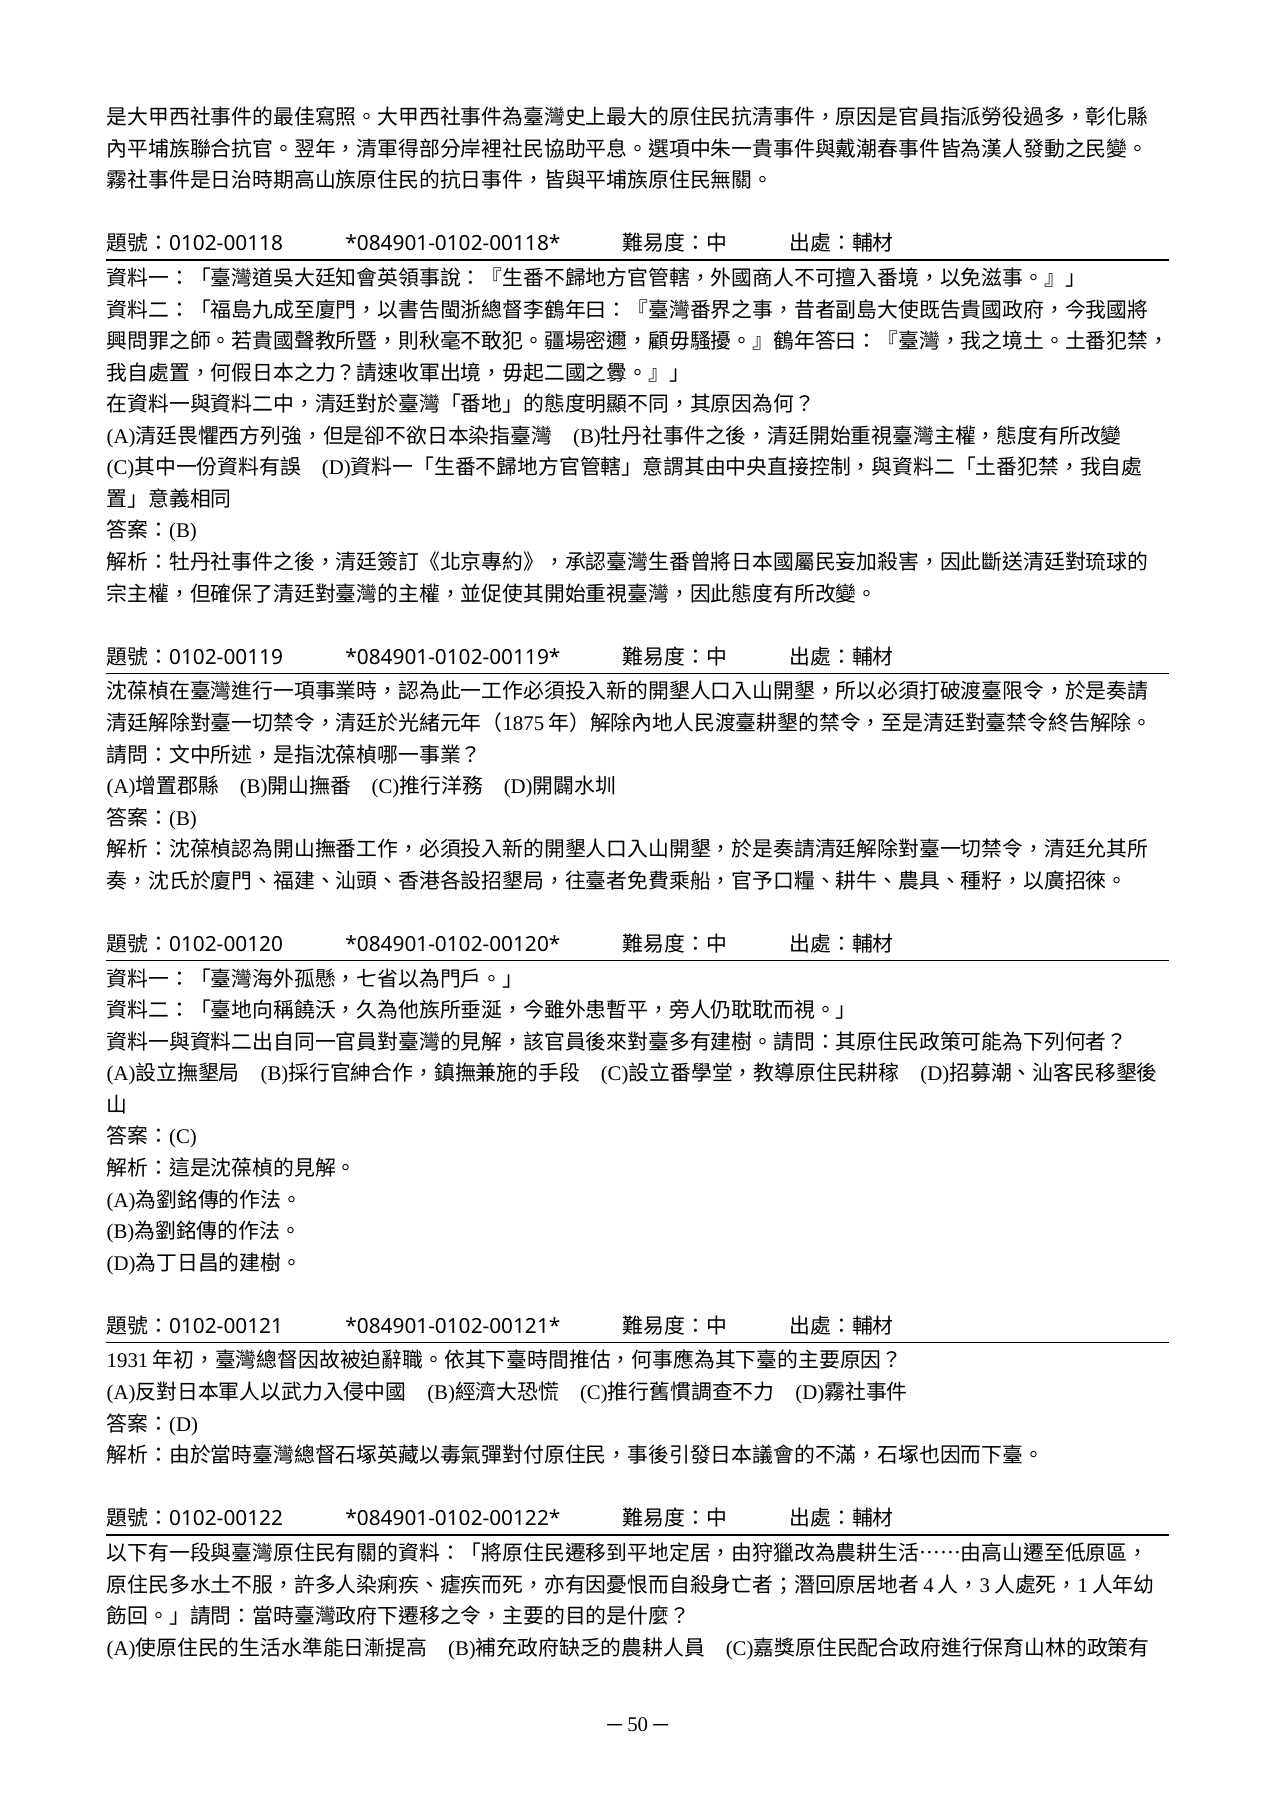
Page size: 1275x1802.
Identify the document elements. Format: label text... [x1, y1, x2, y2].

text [106, 1536, 1169, 1662]
text 答案：(D) [106, 1406, 1169, 1438]
text 答案：(B) [106, 800, 1169, 832]
text 答案：(C) [106, 1119, 1169, 1151]
text 解析：沈葆楨認為開山撫番工作，必須投入新的開墾人口入山開墾，於是奏請清廷解除對臺一切禁令，清廷允其所奏，沈氏於廈門、福建、汕頭、香港各設招墾局，往臺者免費乘船，官予口糧、耕牛、農具、種籽，以廣招徠。 [106, 832, 1169, 895]
text 題號：0102-00118 *084901-0102-00118* 難易度：中 出處：輔材 [106, 226, 1169, 259]
text 題號：0102-00120 *084901-0102-00120* 難易度：中 出處：輔材 [106, 927, 1169, 960]
text 答案：(B) [106, 513, 1169, 545]
text 題號：0102-00119 *084901-0102-00119* 難易度：中 出處：輔材 [106, 639, 1169, 673]
text 資料一：「臺灣海外孤懸，七省以為門戶。」 資料二：「臺地向稱饒沃，久為他族所垂涎，今雖外患暫平，旁人仍耽耽而視。」 資料一與資料二出自同一官員對臺灣的見解，該官員後來對臺多有建樹。請問：其原住民政策可能為下列何者？ (A)設立撫墾局 (B)採行官紳合作，鎮撫兼施的手段 (C)設立番學堂，教導原住民耕稼 (D)招募潮、汕客民移墾後山 [106, 961, 1169, 1119]
text 解析：牡丹社事件之後，清廷簽訂《北京專約》，承認臺灣生番曾將日本國屬民妄加殺害，因此斷送清廷對琉球的宗主權，但確保了清廷對臺灣的主權，並促使其開始重視臺灣，因此態度有所改變。 [106, 545, 1169, 608]
text 解析：由於當時臺灣總督石塚英藏以毒氣彈對付原住民，事後引發日本議會的不滿，石塚也因而下臺。 [106, 1438, 1169, 1469]
text 題號：0102-00122 *084901-0102-00122* 難易度：中 出處：輔材 [106, 1501, 1169, 1534]
text 解析：這是沈葆楨的見解。 (A)為劉銘傳的作法。 (B)為劉銘傳的作法。 (D)為丁日昌的建樹。 [106, 1151, 1169, 1277]
text 資料一：「臺灣道吳大廷知會英領事說：『生番不歸地方官管轄，外國商人不可擅入番境，以免滋事。』」 資料二：「福島九成至廈門，以書告閩浙總督李鶴年曰：『臺灣番界之事，昔者副島大使既告貴國政府，今我國將興問罪之師。若貴國聲教所暨，則秋毫不敢犯。疆場密邇，顧毋騷擾。』鶴年答曰：『臺灣，我之境土。土番犯禁，我自處置，何假日本之力？請速收軍出境，毋起二國之釁。』」 在資料一與資料二中，清廷對於臺灣「番地」的態度明顯不同，其原因為何？ (A)清廷畏懼西方列強，但是卻不欲日本染指臺灣 (B)牡丹社事件之後，清廷開始重視臺灣主權，態度有所改變 (C)其中一份資料有誤 (D)資料一「生番不歸地方官管轄」意謂其由中央直接控制，與資料二「土番犯禁，我自處置」意義相同 [106, 261, 1169, 513]
text 題號：0102-00121 *084901-0102-00121* 難易度：中 出處：輔材 [106, 1308, 1169, 1342]
text 沈葆楨在臺灣進行一項事業時，認為此一工作必須投入新的開墾人口入山開墾，所以必須打破渡臺限令，於是奏請清廷解除對臺一切禁令，清廷於光緒元年（1875年）解除內地人民渡臺耕墾的禁令，至是清廷對臺禁令終告解除。請問：文中所述，是指沈葆楨哪一事業？ (A)增置郡縣 (B)開山撫番 (C)推行洋務 (D)開闢水圳 [106, 674, 1169, 800]
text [106, 100, 1169, 194]
text 1931年初，臺灣總督因故被迫辭職。依其下臺時間推估，何事應為其下臺的主要原因？ (A)反對日本軍人以武力入侵中國 (B)經濟大恐慌 (C)推行舊慣調查不力 (D)霧社事件 [106, 1343, 1169, 1406]
